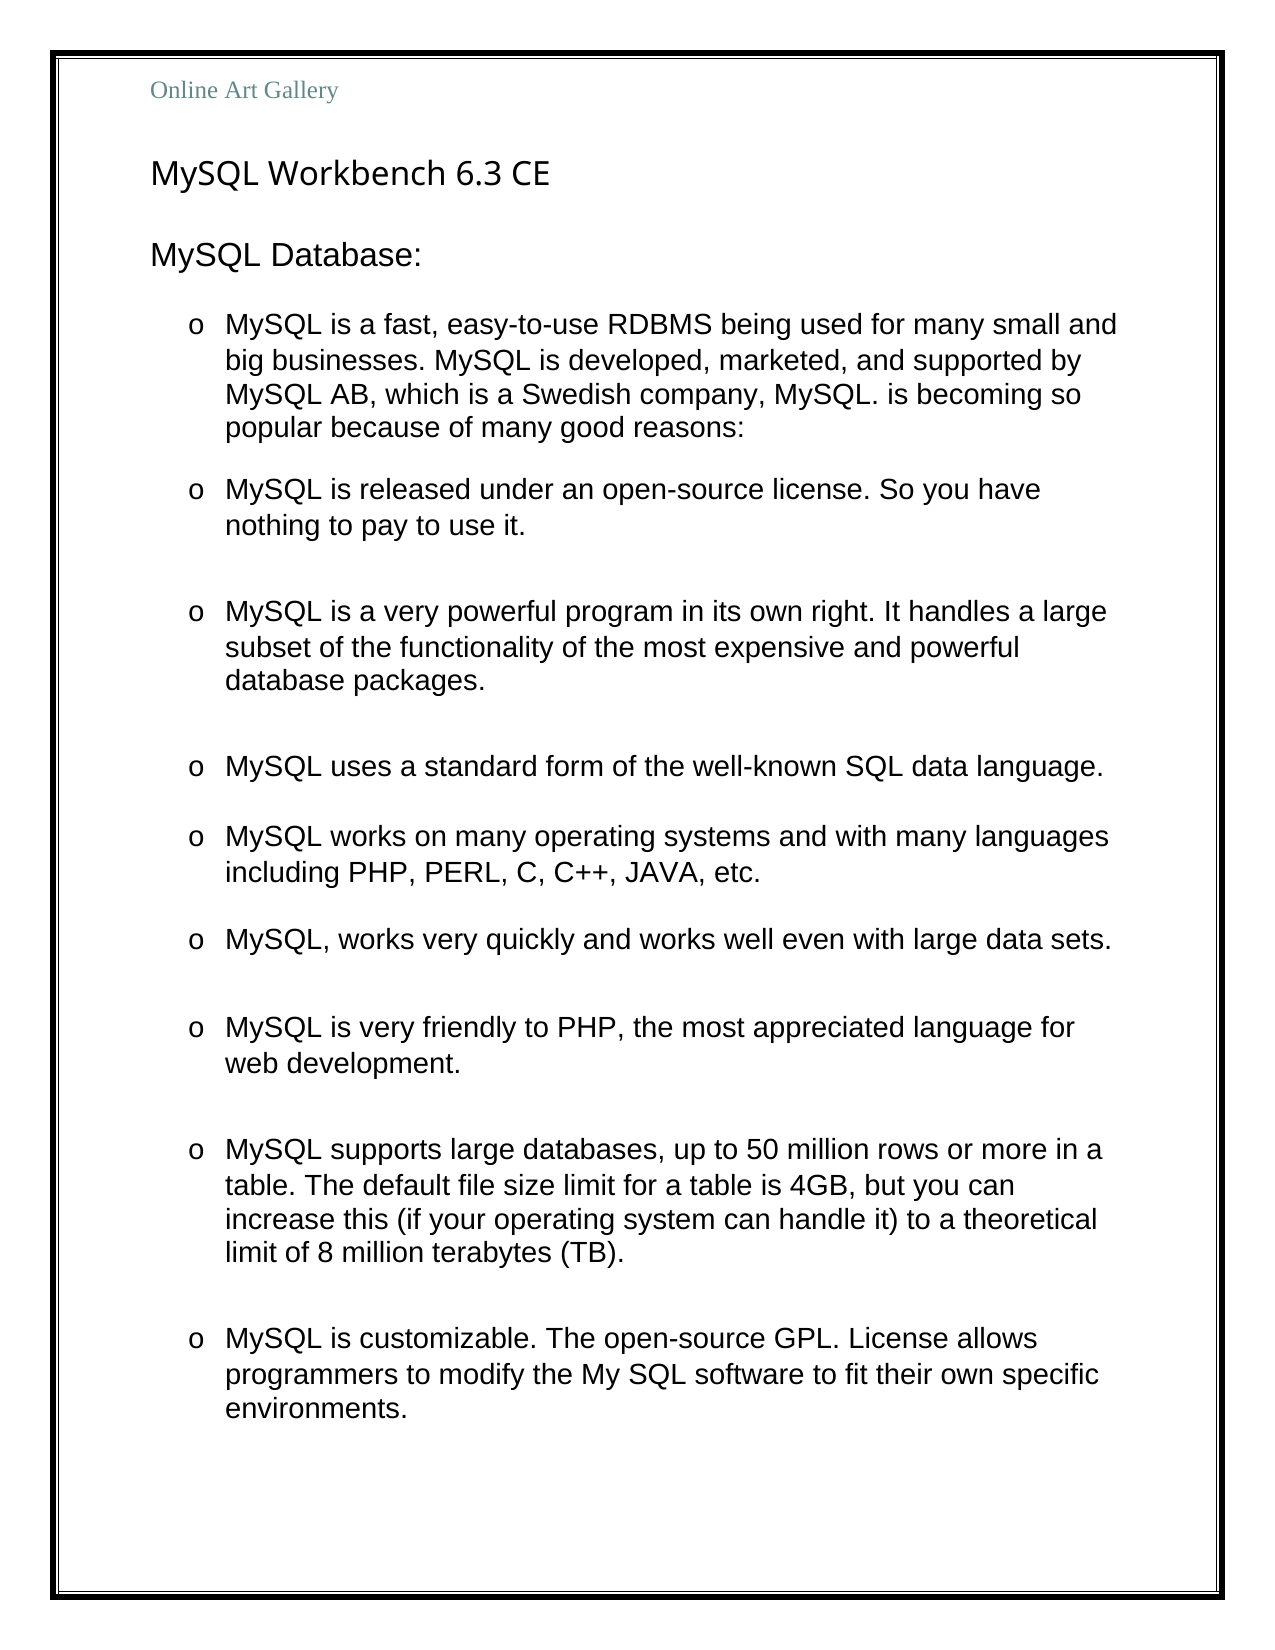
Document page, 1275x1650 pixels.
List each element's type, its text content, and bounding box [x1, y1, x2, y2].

list MySQL is a fast, easy-to-use RDBMS being used for many small and big businesses. MySQL is developed, marketed, and supported by MySQL AB, which is a Swedish company, MySQL. is becoming so popular because of many good reasons: [187, 307, 1125, 444]
list MySQL works on many operating systems and with many languages including PHP, PERL, C, C++, JAVA, etc. [187, 819, 1125, 888]
list MySQL is a very powerful program in its own right. It handles a large subset of the functionality of the most expensive and powerful database packages. [187, 594, 1125, 697]
list MySQL is released under an open-source license. So you have nothing to pay to use it. [187, 472, 1125, 542]
list MySQL, works very quickly and works well even with large data sets. [187, 922, 1125, 958]
list MySQL is customizable. The open-source GPL. License allows programmers to modify the My SQL software to fit their own specific environments. [187, 1321, 1125, 1424]
list MySQL uses a standard form of the well-known SQL data language. [187, 749, 1125, 785]
list MySQL supports large databases, up to 50 million rows or more in a table. The default file size limit for a table is 4GB, but you can increase this (if your operating system can handle it) to a theoretical limit of 8 million terabytes (TB). [187, 1132, 1125, 1269]
list MySQL is very friendly to PHP, the most appreciated language for web development. [187, 1010, 1125, 1080]
text MySQL Database: [150, 235, 1125, 273]
text MySQL Workbench 6.3 CE [150, 150, 1125, 195]
